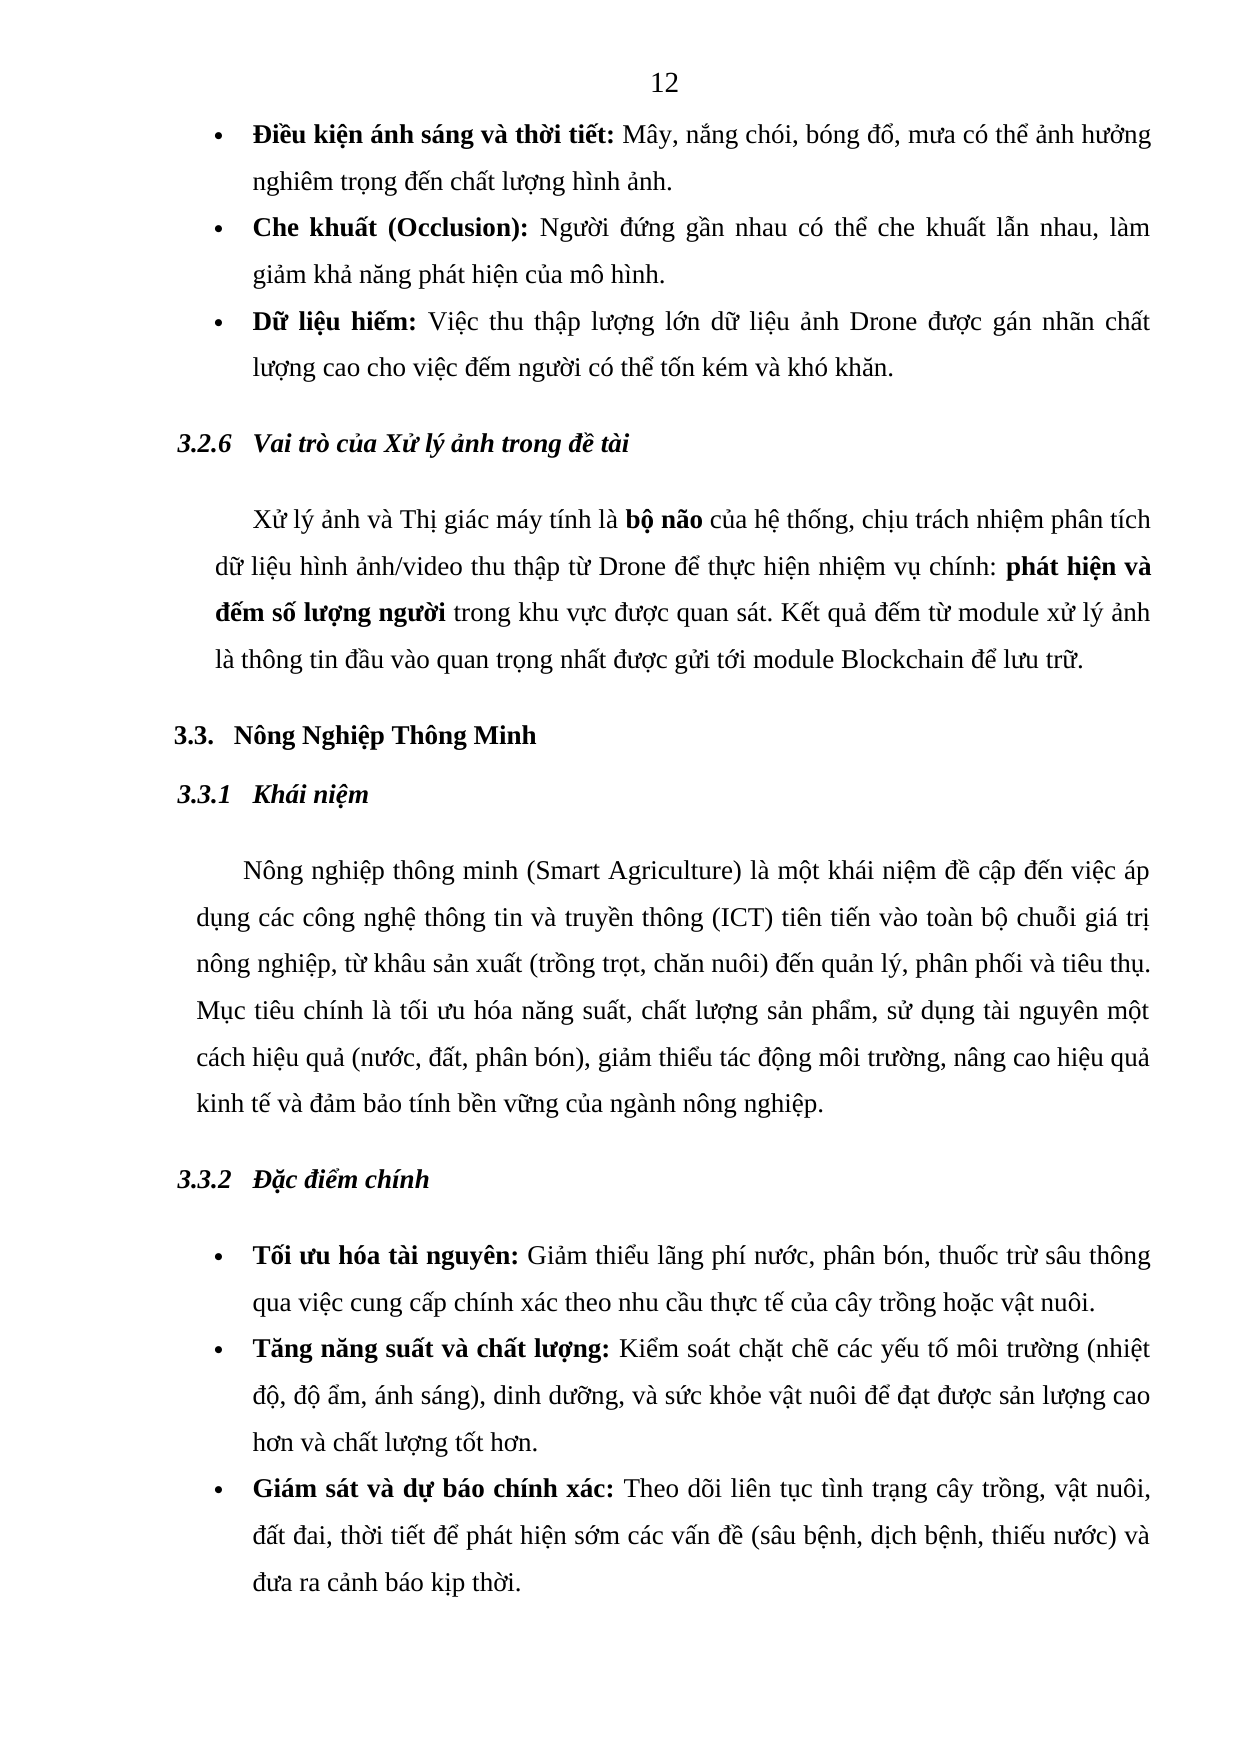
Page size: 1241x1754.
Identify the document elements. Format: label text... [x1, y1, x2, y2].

list Che khuất (Occlusion): Người đứng gần nhau có thể che khuất lẫn nhau, làm giảm khả năng phát hiện của mô hình. [215, 211, 1152, 289]
subtitle Đặc điểm chính [177, 1163, 1152, 1194]
subtitle Nông Nghiệp Thông Minh [173, 719, 1152, 750]
list Giám sát và dự báo chính xác: Theo dõi liên tục tình trạng cây trồng, vật nuôi, đất đai, thời tiết để phát hiện sớm các vấn đề (sâu bệnh, dịch bệnh, thiếu nước) và đưa ra cảnh báo kịp thời. [215, 1472, 1152, 1597]
list Tối ưu hóa tài nguyên: Giảm thiểu lãng phí nước, phân bón, thuốc trừ sâu thông qua việc cung cấp chính xác theo nhu cầu thực tế của cây trồng hoặc vật nuôi. [215, 1239, 1152, 1317]
subtitle Vai trò của Xử lý ảnh trong đề tài [177, 427, 1152, 458]
text Xử lý ảnh và Thị giác máy tính là bộ não của hệ thống, chịu trách nhiệm phân tích dữ liệu hình ảnh/video thu thập từ Drone để thực hiện nhiệm vụ chính: phát hiện và đếm số lượng người trong khu vực được quan sát. Kết quả đếm từ module xử lý ảnh là thông tin đầu vào quan trọng nhất được gửi tới module Blockchain để lưu trữ. [215, 503, 1152, 674]
text Nông nghiệp thông minh (Smart Agriculture) là một khái niệm đề cập đến việc áp dụng các công nghệ thông tin và truyền thông (ICT) tiên tiến vào toàn bộ chuỗi giá trị nông nghiệp, từ khâu sản xuất (trồng trọt, chăn nuôi) đến quản lý, phân phối và tiêu thụ. Mục tiêu chính là tối ưu hóa năng suất, chất lượng sản phẩm, sử dụng tài nguyên một cách hiệu quả (nước, đất, phân bón), giảm thiểu tác động môi trường, nâng cao hiệu quả kinh tế và đảm bảo tính bền vững của ngành nông nghiệp. [196, 854, 1152, 1118]
subtitle Khái niệm [177, 778, 1152, 809]
list Dữ liệu hiếm: Việc thu thập lượng lớn dữ liệu ảnh Drone được gán nhãn chất lượng cao cho việc đếm người có thể tốn kém và khó khăn. [215, 305, 1152, 383]
list Tăng năng suất và chất lượng: Kiểm soát chặt chẽ các yếu tố môi trường (nhiệt độ, độ ẩm, ánh sáng), dinh dưỡng, và sức khỏe vật nuôi để đạt được sản lượng cao hơn và chất lượng tốt hơn. [215, 1332, 1152, 1457]
list Điều kiện ánh sáng và thời tiết: Mây, nắng chói, bóng đổ, mưa có thể ảnh hưởng nghiêm trọng đến chất lượng hình ảnh. [215, 118, 1152, 196]
